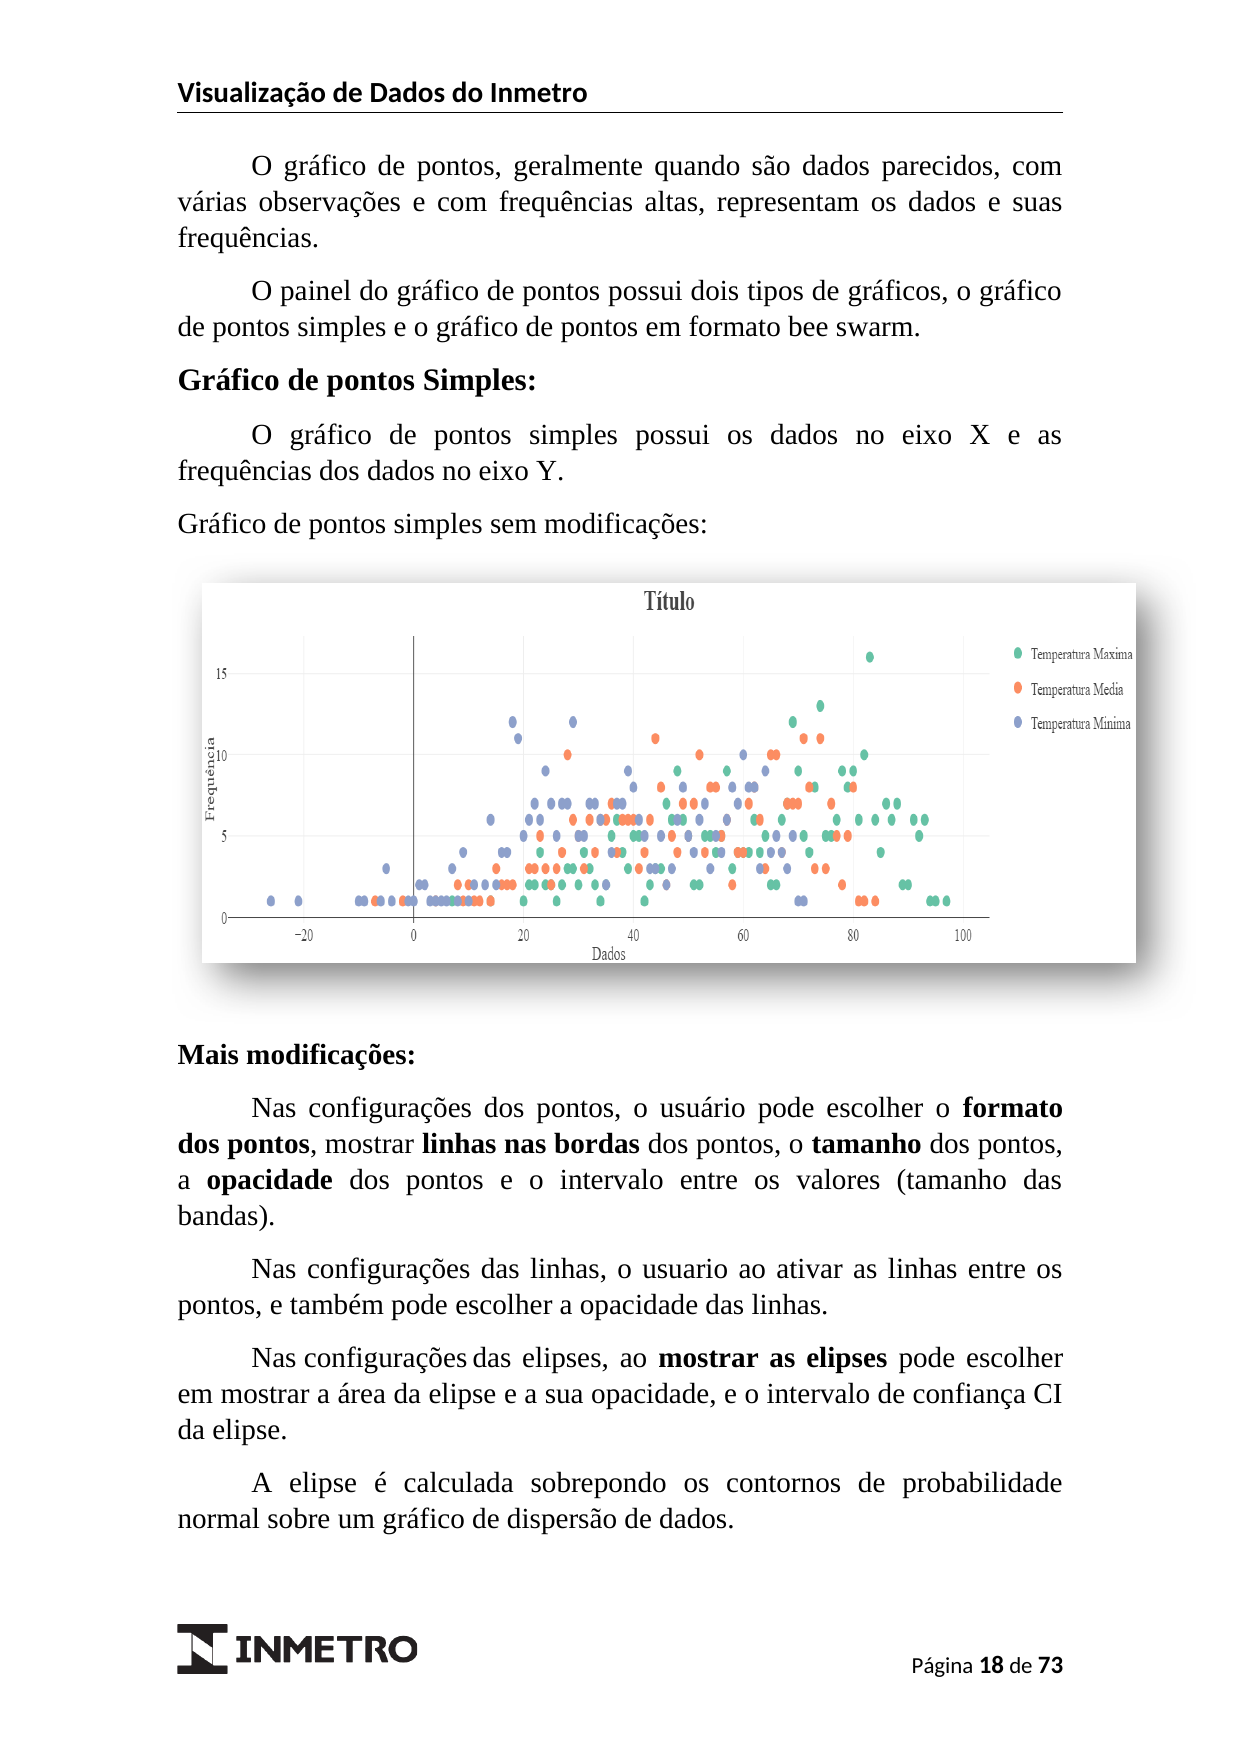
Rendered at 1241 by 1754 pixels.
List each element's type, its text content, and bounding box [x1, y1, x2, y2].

text Mais modificações: [177, 1037, 1063, 1071]
text Gráfico de pontos simples sem modificações: [177, 506, 1063, 539]
text O gráfico de pontos simples possui os dados no eixo X e as frequências dos dados no eixo Y. [177, 417, 1063, 487]
text Nas configurações das linhas, o usuario ao ativar as linhas entre os pontos, e também pode escolher a opacidade das linhas. [177, 1251, 1063, 1321]
text Gráfico de pontos Simples: [177, 362, 1063, 398]
text Nas configurações dos pontos, o usuário pode escolher o formato dos pontos, mostrar linhas nas bordas dos pontos, o tamanho dos pontos, a opacidade dos pontos e o intervalo entre os valores (tamanho das bandas). [177, 1090, 1063, 1232]
text A elipse é calculada sobrepondo os contornos de probabilidade normal sobre um gráfico de dispersão de dados. [177, 1465, 1063, 1535]
picture [177, 1624, 418, 1674]
text O gráfico de pontos, geralmente quando são dados parecidos, com várias observações e com frequências altas, representam os dados e suas frequências. [177, 148, 1063, 253]
picture [202, 583, 1136, 963]
text Nas configurações das elipses, ao mostrar as elipses pode escolher em mostrar a área da elipse e a sua opacidade, e o intervalo de confiança CI da elipse. [177, 1340, 1063, 1446]
text O painel do gráfico de pontos possui dois tipos de gráficos, o gráfico de pontos simples e o gráfico de pontos em formato bee swarm. [177, 273, 1063, 342]
